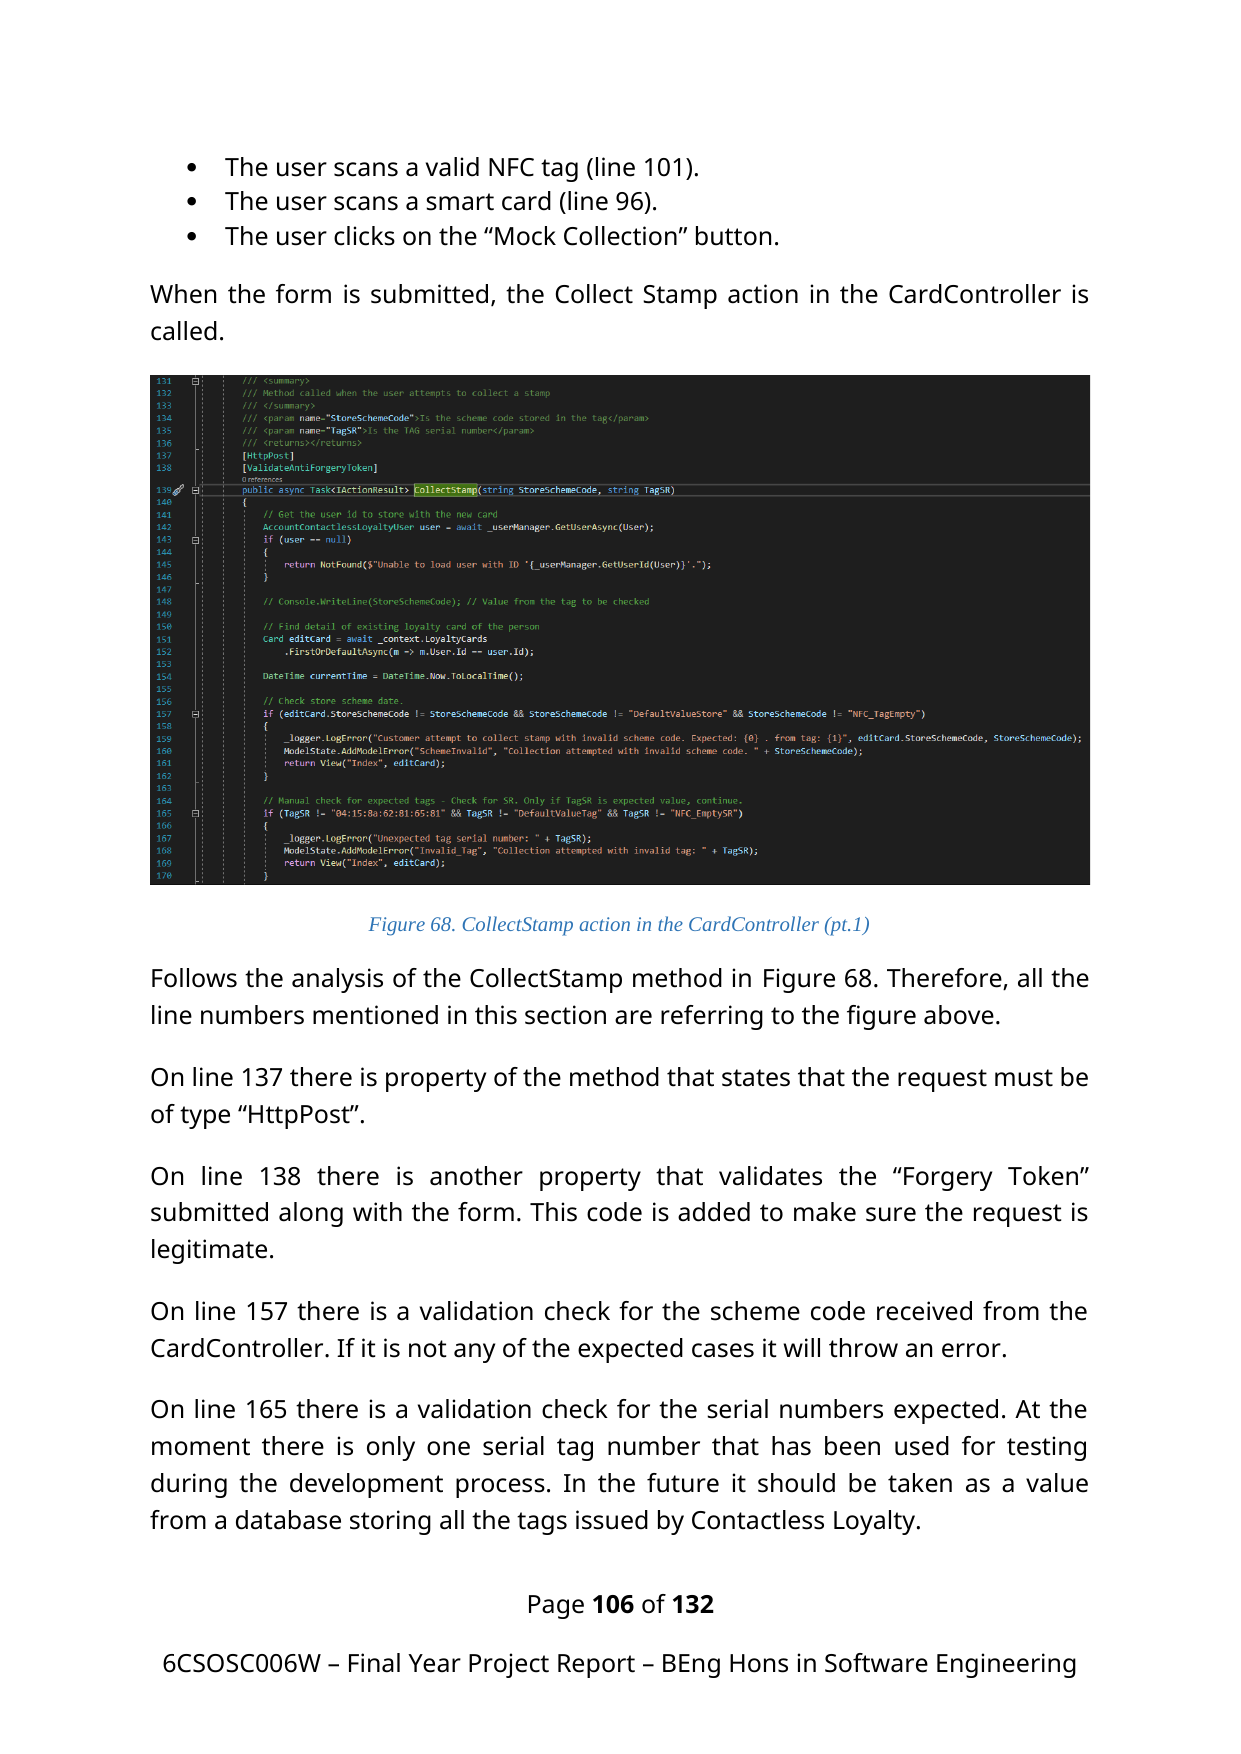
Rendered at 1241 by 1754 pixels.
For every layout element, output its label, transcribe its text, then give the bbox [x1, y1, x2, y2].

text On line 157 there is a validation check for the scheme code received from the CardController. If it is not any of the expected cases it will throw an error. [150, 1293, 1090, 1364]
text On line 165 there is a validation check for the serial numbers expected. At the moment there is only one serial tag number that has been used for testing during the development process. In the future it should be taken as a value from a database storing all the tags issued by Contactless Loyalty. [150, 1392, 1090, 1536]
list The user clicks on the “Mock Collection” button. [187, 218, 1090, 252]
text On line 137 there is property of the method that states that the request must be of type “HttpPost”. [150, 1059, 1090, 1130]
list The user scans a smart card (line 96). [187, 184, 1090, 218]
text Figure . CollectStamp action in the CardController (pt.1) [150, 912, 1090, 936]
text When the form is submitted, the Collect Stamp action in the CardController is called. [150, 277, 1090, 348]
text On line 138 there is another property that validates the “Forgery Token” submitted along with the form. This code is added to make sure the request is legitimate. [150, 1158, 1090, 1266]
list The user scans a valid NFC tag (line 101). [187, 150, 1090, 184]
picture [150, 375, 1091, 885]
text Follows the analysis of the CollectStamp method in Figure 68. Therefore, all the line numbers mentioned in this section are referring to the figure above. [150, 961, 1090, 1032]
